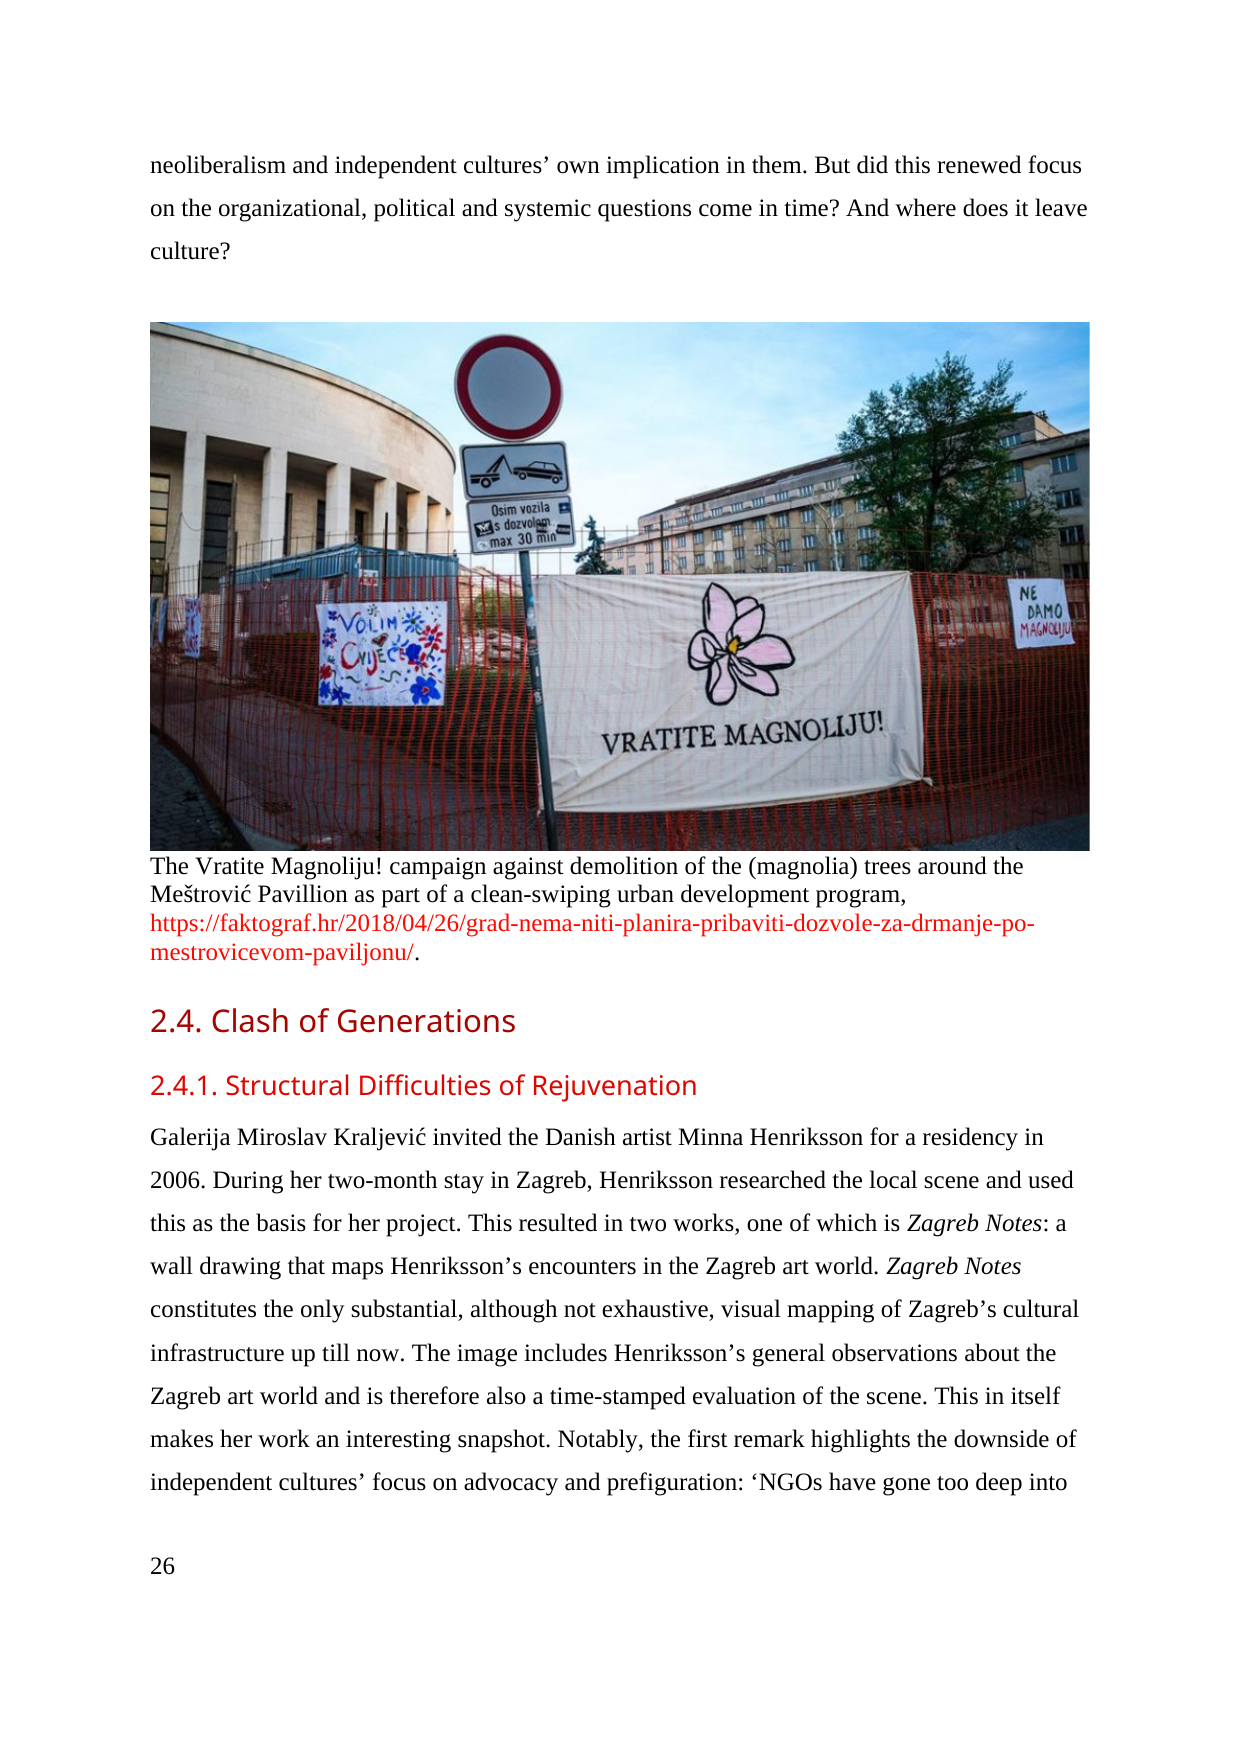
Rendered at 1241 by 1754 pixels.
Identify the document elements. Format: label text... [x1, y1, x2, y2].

subtitle 2.4. Clash of Generations [150, 999, 1090, 1041]
subtitle 2.4.1. Structural Difficulties of Rejuvenation [150, 1067, 1090, 1103]
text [150, 150, 1090, 265]
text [150, 1122, 1090, 1496]
text The Vratite Magnoliju! campaign against demolition of the (magnolia) trees around the Meštrović Pavillion as part of a clean-swiping urban development program, https://faktograf.hr/2018/04/26/grad-nema-niti-planira-pribaviti-dozvole-za-drmanje-po-mestrovicevom-paviljonu/. [150, 851, 1090, 966]
picture [150, 322, 1090, 851]
